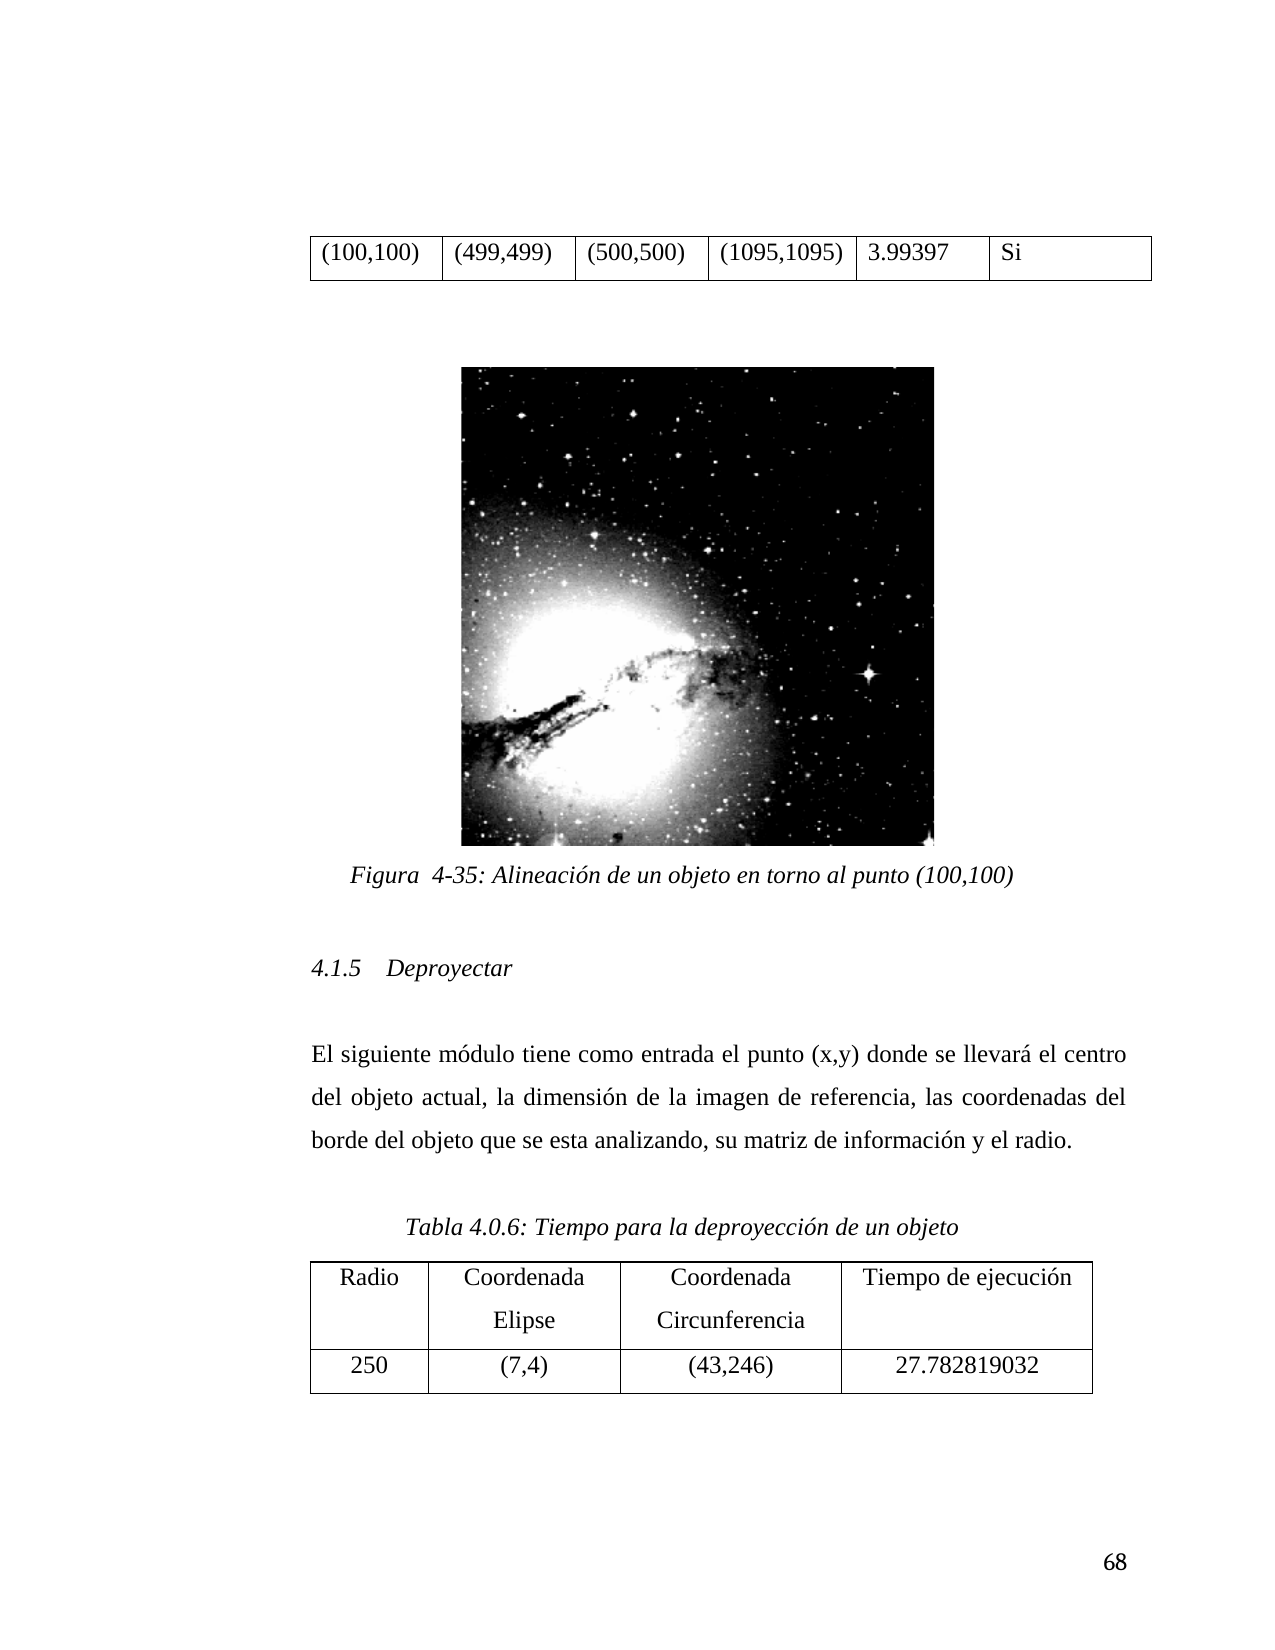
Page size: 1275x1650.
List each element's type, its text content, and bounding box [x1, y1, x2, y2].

table_cell 3.99397 [857, 237, 989, 280]
table_cell (500,500) [576, 237, 708, 280]
table_header Coordenada Elipse [429, 1263, 620, 1349]
table_cell Si [990, 237, 1151, 280]
table_cell (43,246) [621, 1350, 841, 1393]
table_header Tiempo de ejecución [842, 1263, 1092, 1349]
table_header Coordenada Circunferencia [621, 1263, 841, 1349]
table_cell (1095,1095) [709, 237, 856, 280]
table_cell 250 [311, 1350, 428, 1393]
table_cell (7,4) [429, 1350, 620, 1393]
list Deproyectar [311, 953, 1127, 982]
picture [461, 367, 935, 846]
table_cell 27.782819032 [842, 1350, 1092, 1393]
text El siguiente módulo tiene como entrada el punto (x,y) donde se llevará el centro del objeto actual, la dimensión de la imagen de referencia, las coordenadas del borde del objeto que se esta analizando, su matriz de información y el radio. [311, 1039, 1127, 1154]
table_header Radio [311, 1263, 428, 1349]
table_cell (499,499) [443, 237, 575, 280]
table_cell (100,100) [311, 237, 442, 280]
text Tabla 4.0.6: Tiempo para la deproyección de un objeto [236, 1212, 1127, 1241]
